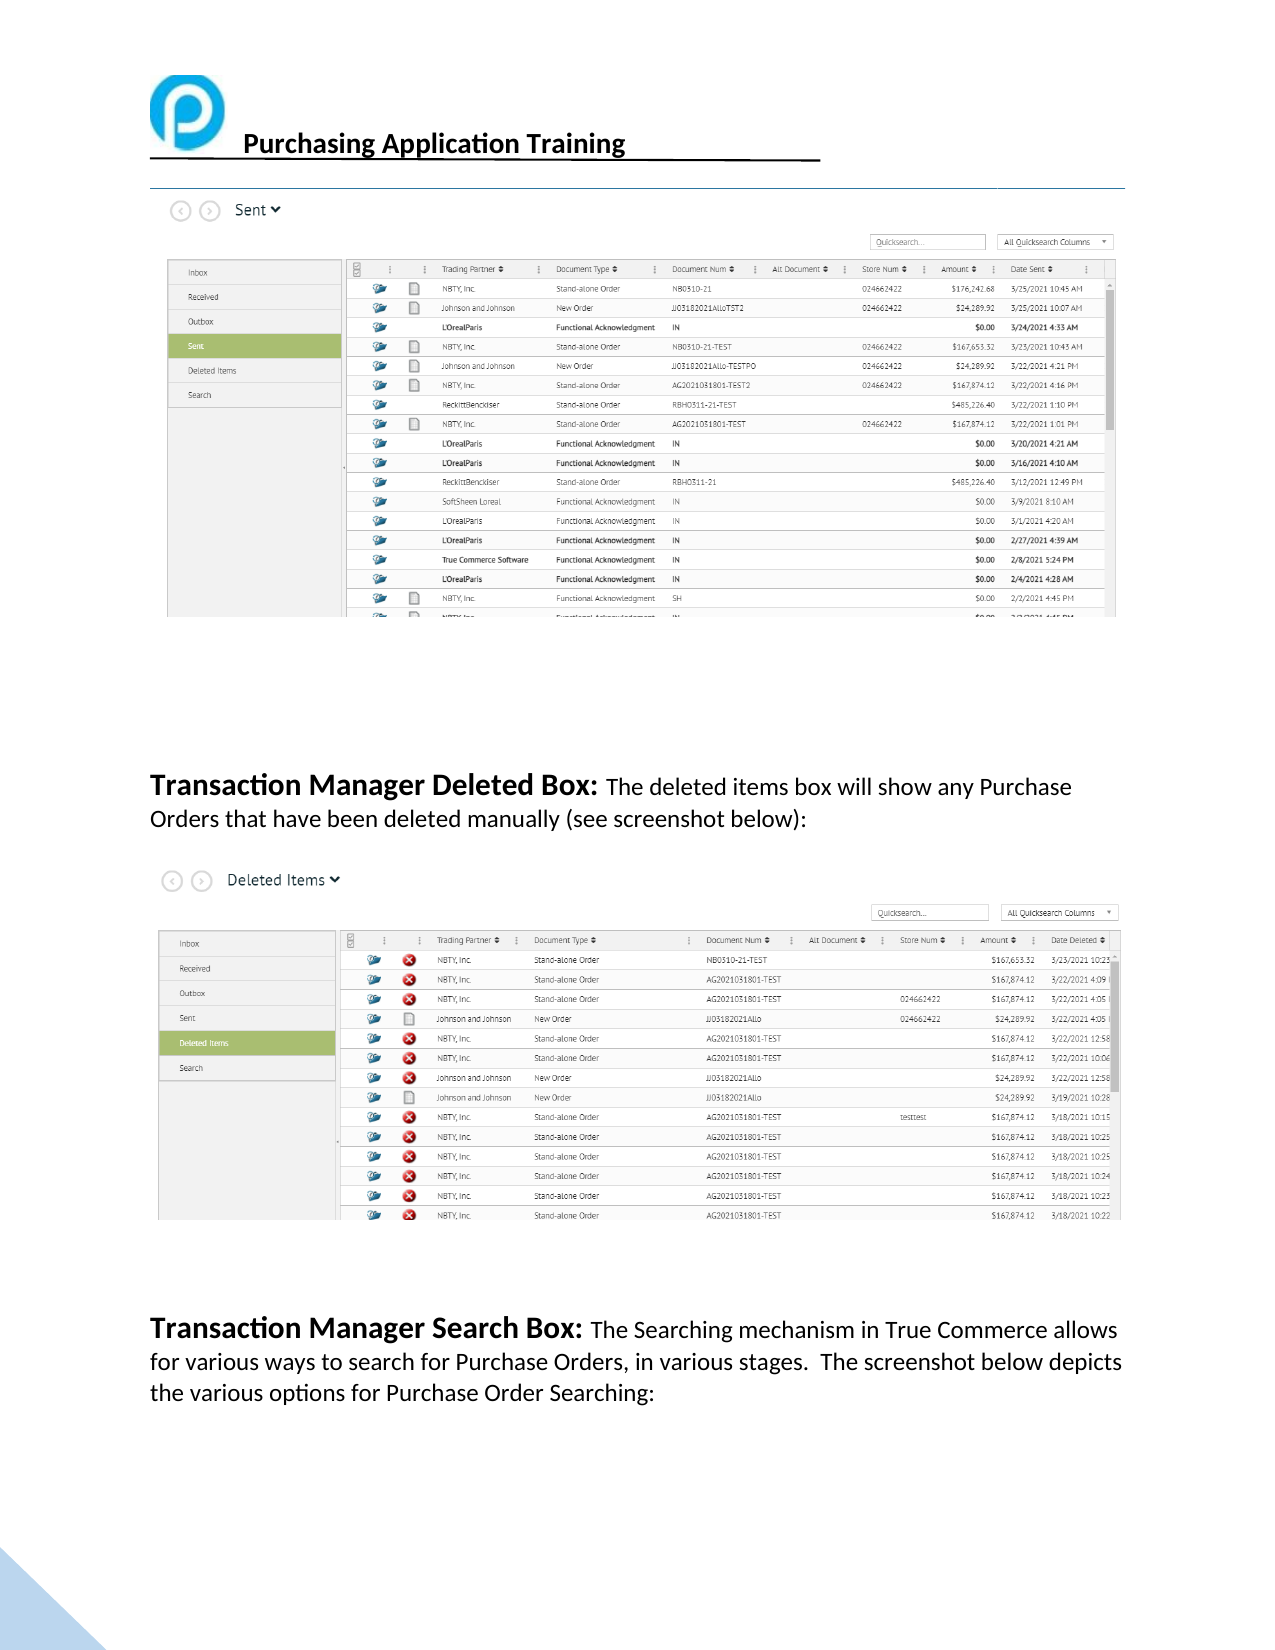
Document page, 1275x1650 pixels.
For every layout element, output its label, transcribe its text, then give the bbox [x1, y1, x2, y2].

picture [150, 75, 228, 154]
picture [150, 75, 173, 103]
text Transaction Manager Deleted Box: The deleted items box will show any Purchase Orders that have been deleted manually (see screenshot below): [150, 765, 1125, 834]
text Transaction Manager Search Box: The Searching mechanism in True Commerce allows for various ways to search for Purchase Orders, in various stages. The screenshot below depicts the various options for Purchase Order Searching: [150, 1308, 1125, 1407]
picture [150, 863, 1125, 1220]
picture [150, 188, 1125, 617]
